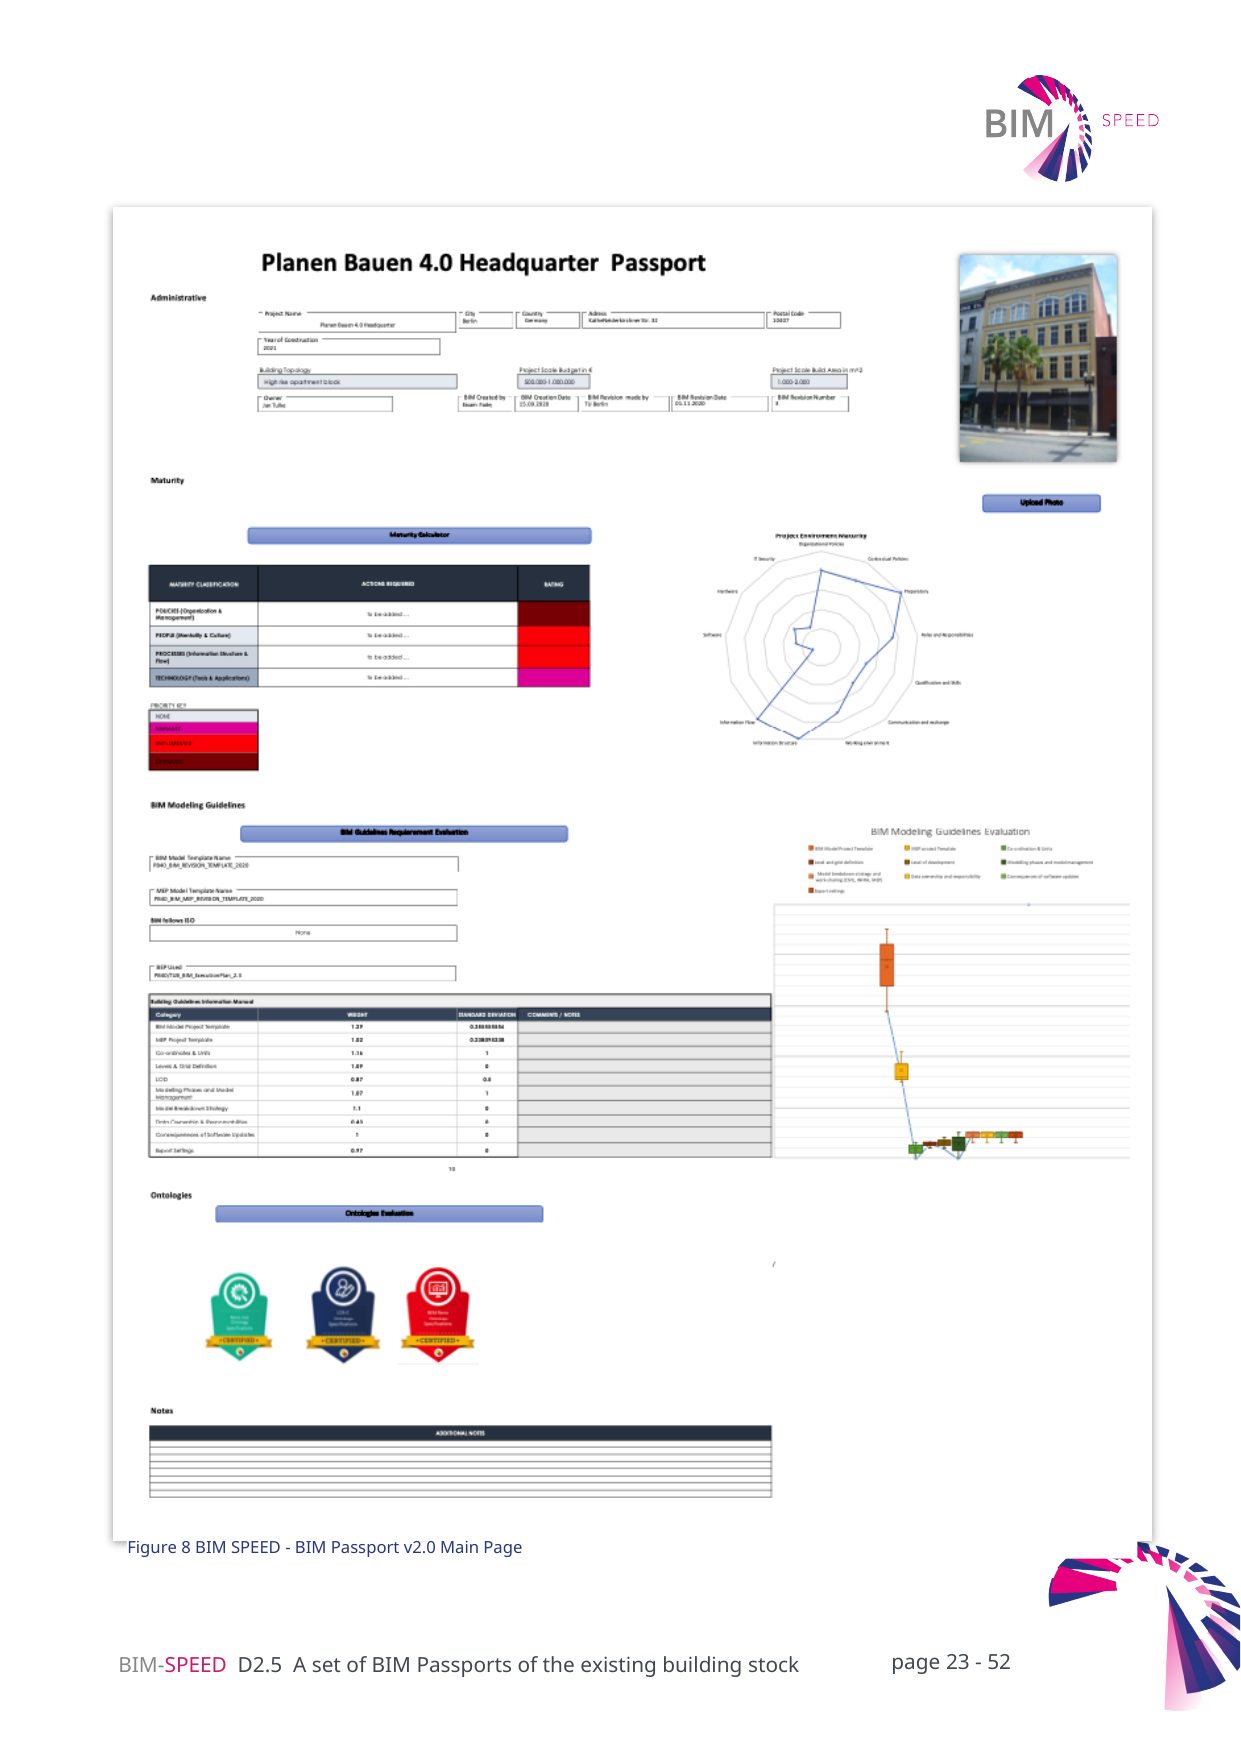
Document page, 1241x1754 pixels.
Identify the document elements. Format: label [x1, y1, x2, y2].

picture [127, 221, 1138, 1527]
picture [1034, 1511, 1241, 1738]
picture [983, 75, 1209, 186]
